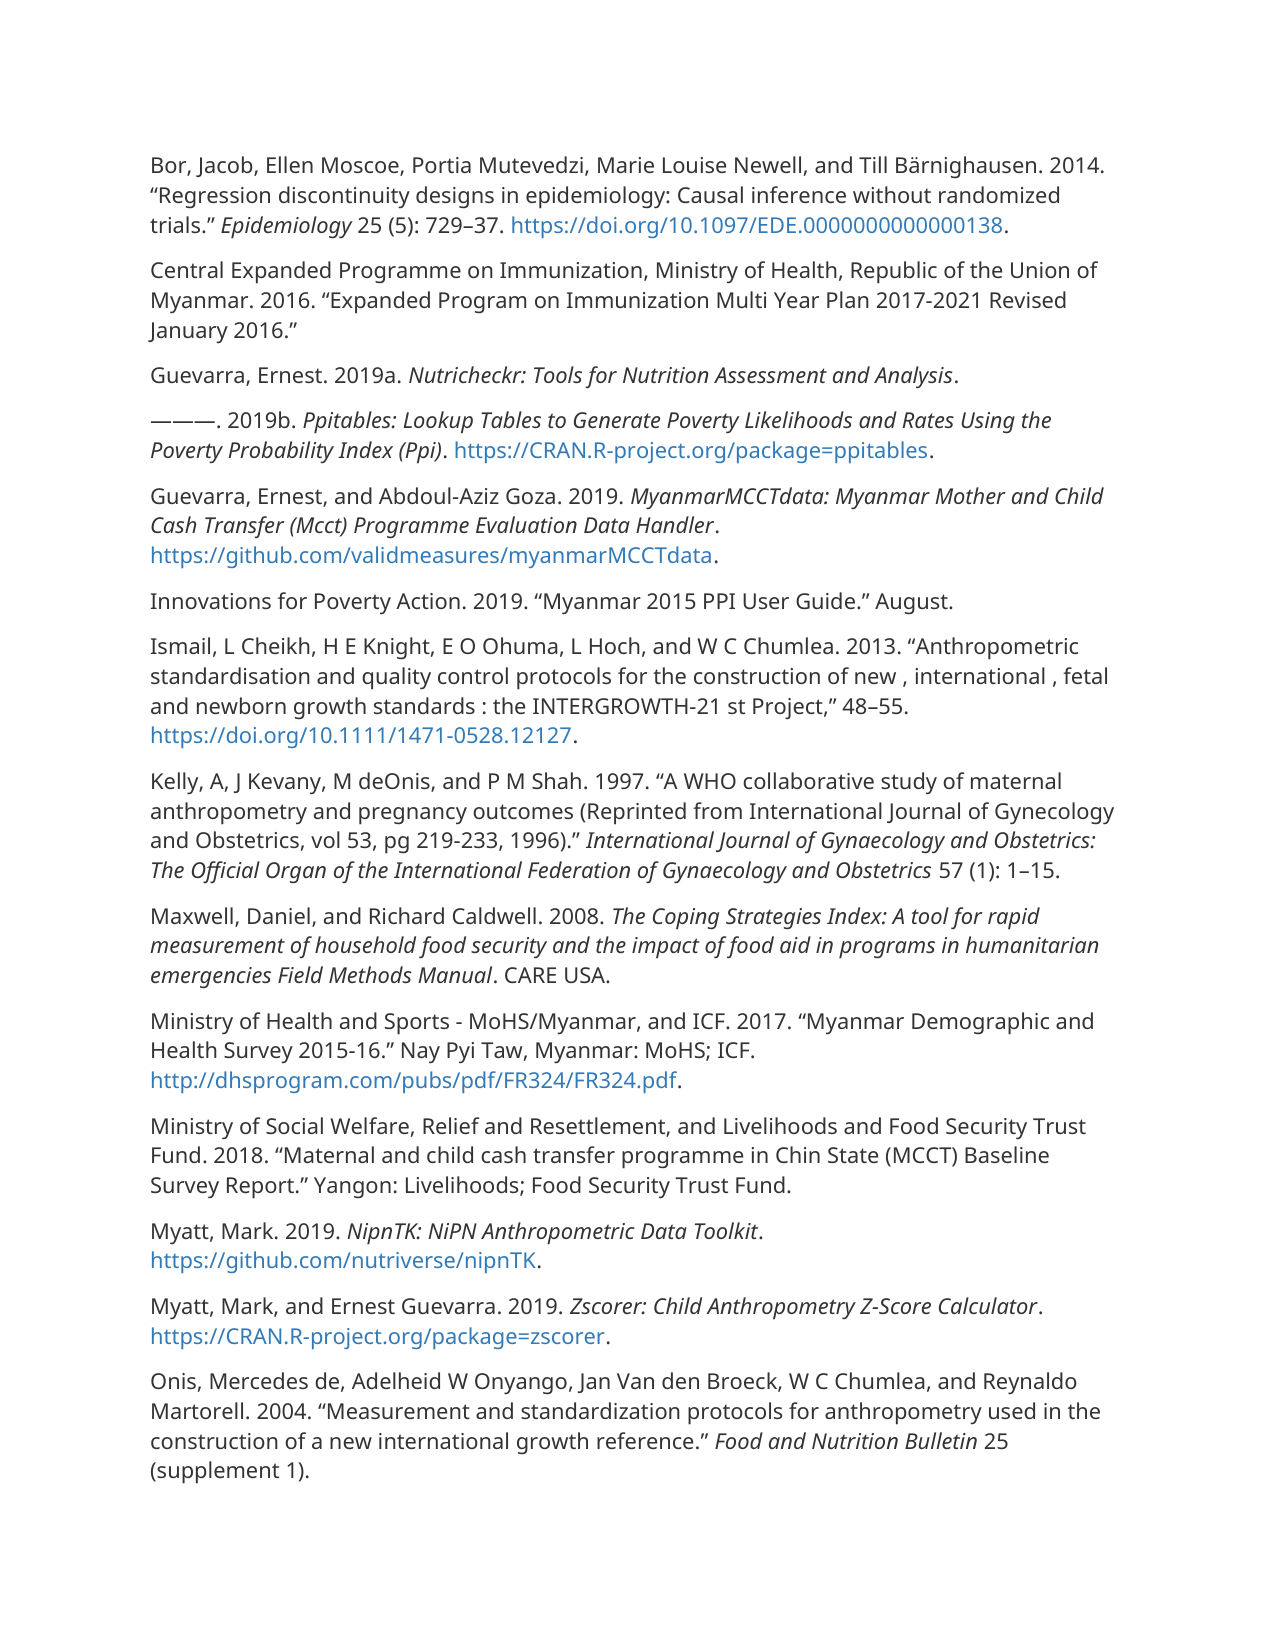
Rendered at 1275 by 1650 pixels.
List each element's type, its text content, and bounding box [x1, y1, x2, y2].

text Guevarra, Ernest. 2019a. Nutricheckr: Tools for Nutrition Assessment and Analysis. [150, 360, 1125, 390]
text Ministry of Health and Sports - MoHS/Myanmar, and ICF. 2017. “Myanmar Demographic and Health Survey 2015-16.” Nay Pyi Taw, Myanmar: MoHS; ICF. http://dhsprogram.com/pubs/pdf/FR324/FR324.pdf. [150, 1006, 1125, 1095]
text Kelly, A, J Kevany, M deOnis, and P M Shah. 1997. “A WHO collaborative study of maternal anthropometry and pregnancy outcomes (Reprinted from International Journal of Gynecology and Obstetrics, vol 53, pg 219-233, 1996).” International Journal of Gynaecology and Obstetrics: The Official Organ of the International Federation of Gynaecology and Obstetrics 57 (1): 1–15. [150, 766, 1125, 885]
text Onis, Mercedes de, Adelheid W Onyango, Jan Van den Broeck, W C Chumlea, and Reynaldo Martorell. 2004. “Measurement and standardization protocols for anthropometry used in the construction of a new international growth reference.” Food and Nutrition Bulletin 25 (supplement 1). [150, 1366, 1125, 1485]
text Myatt, Mark. 2019. NipnTK: NiPN Anthropometric Data Toolkit. https://github.com/nutriverse/nipnTK. [150, 1216, 1125, 1275]
text Bor, Jacob, Ellen Moscoe, Portia Mutevedzi, Marie Louise Newell, and Till Bärnighausen. 2014. “Regression discontinuity designs in epidemiology: Causal inference without randomized trials.” Epidemiology 25 (5): 729–37. https://doi.org/10.1097/EDE.0000000000000138. [150, 150, 1125, 239]
text Innovations for Poverty Action. 2019. “Myanmar 2015 PPI User Guide.” August. [150, 586, 1125, 615]
text Central Expanded Programme on Immunization, Ministry of Health, Republic of the Union of Myanmar. 2016. “Expanded Program on Immunization Multi Year Plan 2017-2021 Revised January 2016.” [150, 255, 1125, 344]
text Guevarra, Ernest, and Abdoul-Aziz Goza. 2019. MyanmarMCCTdata: Myanmar Mother and Child Cash Transfer (Mcct) Programme Evaluation Data Handler. https://github.com/validmeasures/myanmarMCCTdata. [150, 481, 1125, 570]
text Ismail, L Cheikh, H E Knight, E O Ohuma, L Hoch, and W C Chumlea. 2013. “Anthropometric standardisation and quality control protocols for the construction of new , international , fetal and newborn growth standards : the INTERGROWTH-21 st Project,” 48–55. https://doi.org/10.1111/1471-0528.12127. [150, 631, 1125, 750]
text ———. 2019b. Ppitables: Lookup Tables to Generate Poverty Likelihoods and Rates Using the Poverty Probability Index (Ppi). https://CRAN.R-project.org/package=ppitables. [150, 405, 1125, 465]
text Maxwell, Daniel, and Richard Caldwell. 2008. The Coping Strategies Index: A tool for rapid measurement of household food security and the impact of food aid in programs in humanitarian emergencies Field Methods Manual. CARE USA. [150, 901, 1125, 990]
text Myatt, Mark, and Ernest Guevarra. 2019. Zscorer: Child Anthropometry Z-Score Calculator. https://CRAN.R-project.org/package=zscorer. [150, 1291, 1125, 1350]
text Ministry of Social Welfare, Relief and Resettlement, and Livelihoods and Food Security Trust Fund. 2018. “Maternal and child cash transfer programme in Chin State (MCCT) Baseline Survey Report.” Yangon: Livelihoods; Food Security Trust Fund. [150, 1111, 1125, 1200]
